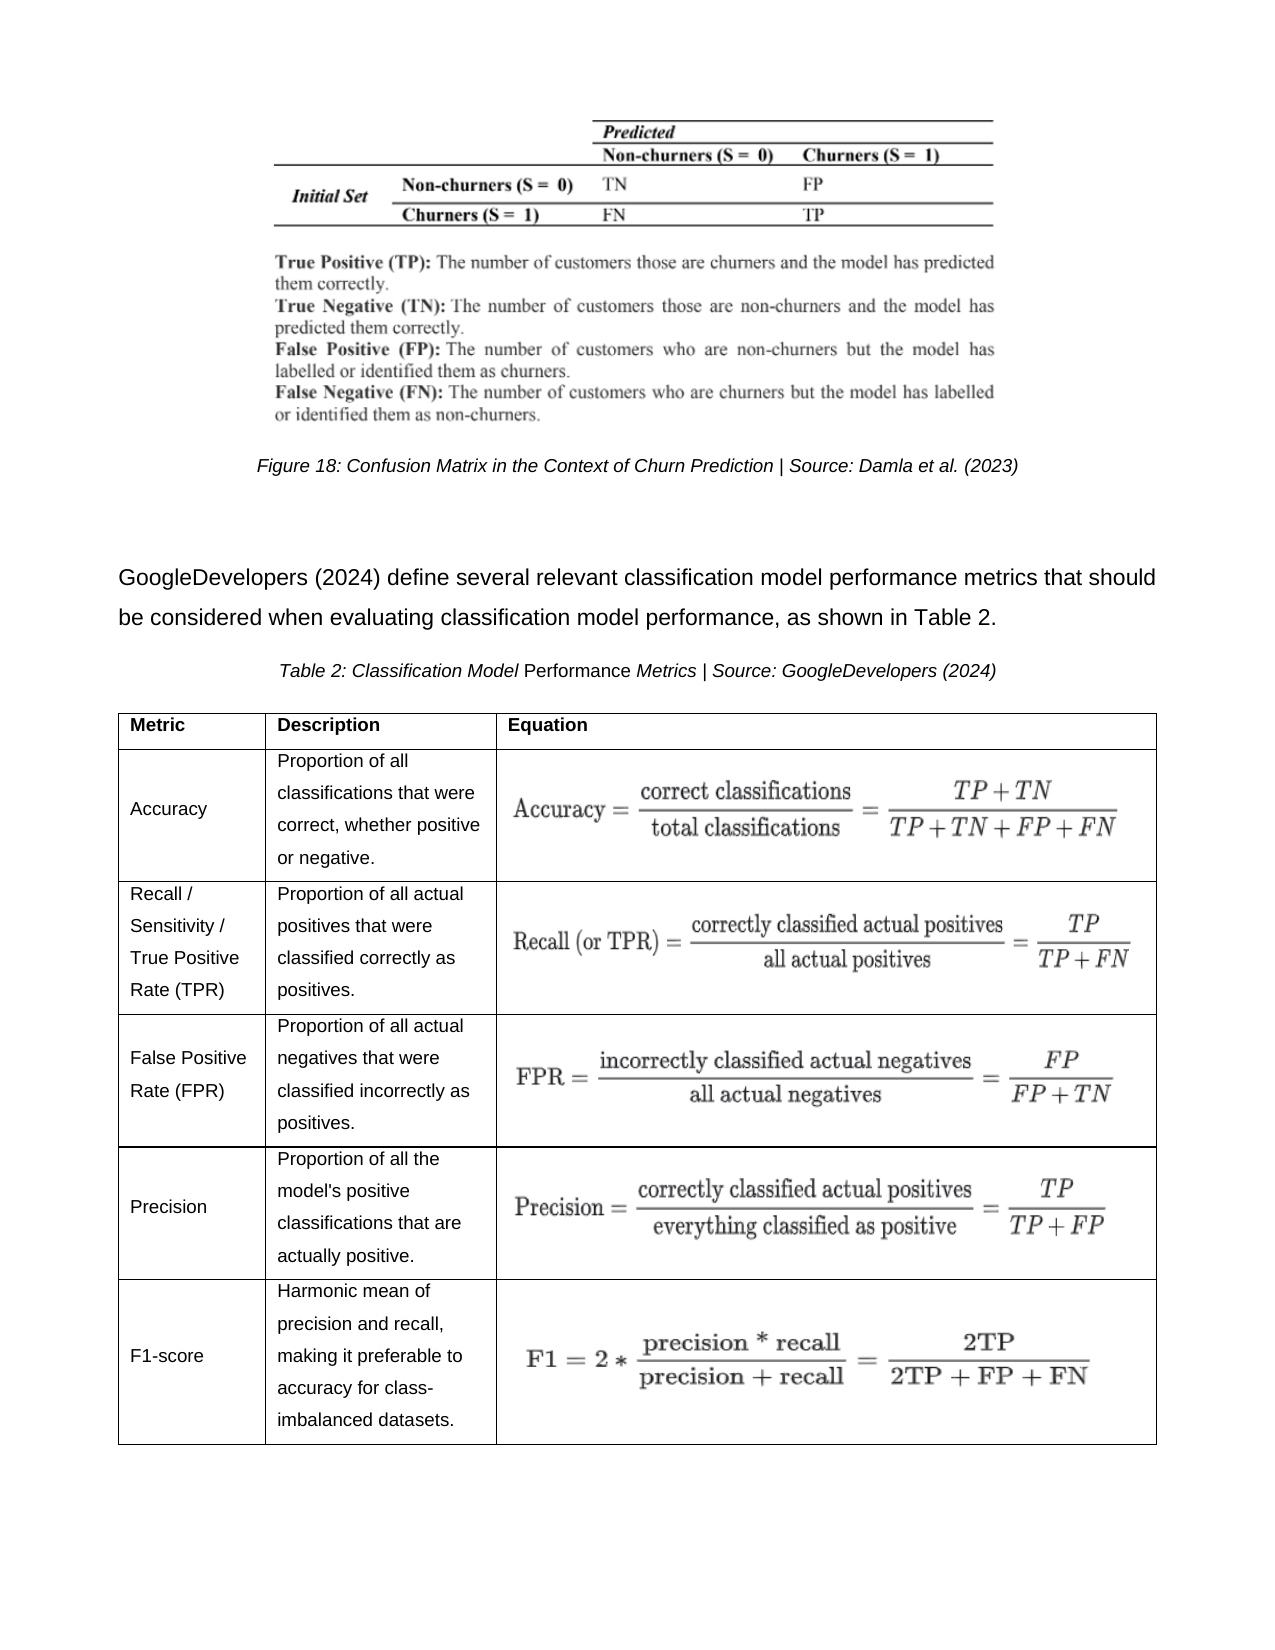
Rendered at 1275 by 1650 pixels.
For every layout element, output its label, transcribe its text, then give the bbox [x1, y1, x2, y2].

table_cell [497, 1015, 1156, 1146]
table_header Metric [119, 714, 265, 749]
picture [507, 1314, 1115, 1396]
table_cell [497, 750, 1156, 881]
table_cell Harmonic mean of precision and recall, making it preferable to accuracy for class-imbalanced datasets. [266, 1280, 496, 1444]
table_cell Proportion of all actual positives that were classified correctly as positives. [266, 882, 496, 1014]
picture [273, 118, 1002, 426]
table_cell Accuracy [119, 750, 265, 881]
table_cell F1-score [119, 1280, 265, 1444]
table_cell [497, 1280, 1156, 1444]
table_cell Proportion of all actual negatives that were classified incorrectly as positives. [266, 1015, 496, 1146]
table_cell [497, 882, 1156, 1014]
table_cell Precision [119, 1148, 265, 1279]
picture [507, 1166, 1129, 1247]
picture [507, 1038, 1129, 1110]
text GoogleDevelopers (2024) define several relevant classification model performance metrics that should be considered when evaluating classification model performance, as shown in Table 2. [118, 564, 1157, 630]
table_cell [497, 1148, 1156, 1279]
table_cell False Positive Rate (FPR) [119, 1015, 265, 1146]
table_header Description [266, 714, 496, 749]
table_cell Proportion of all classifications that were correct, whether positive or negative. [266, 750, 496, 881]
picture [507, 897, 1145, 986]
table_cell Proportion of all the model's positive classifications that are actually positive. [266, 1148, 496, 1279]
picture [507, 768, 1129, 850]
table_header Equation [497, 714, 1156, 749]
table_cell Recall / Sensitivity / True Positive Rate (TPR) [119, 882, 265, 1014]
